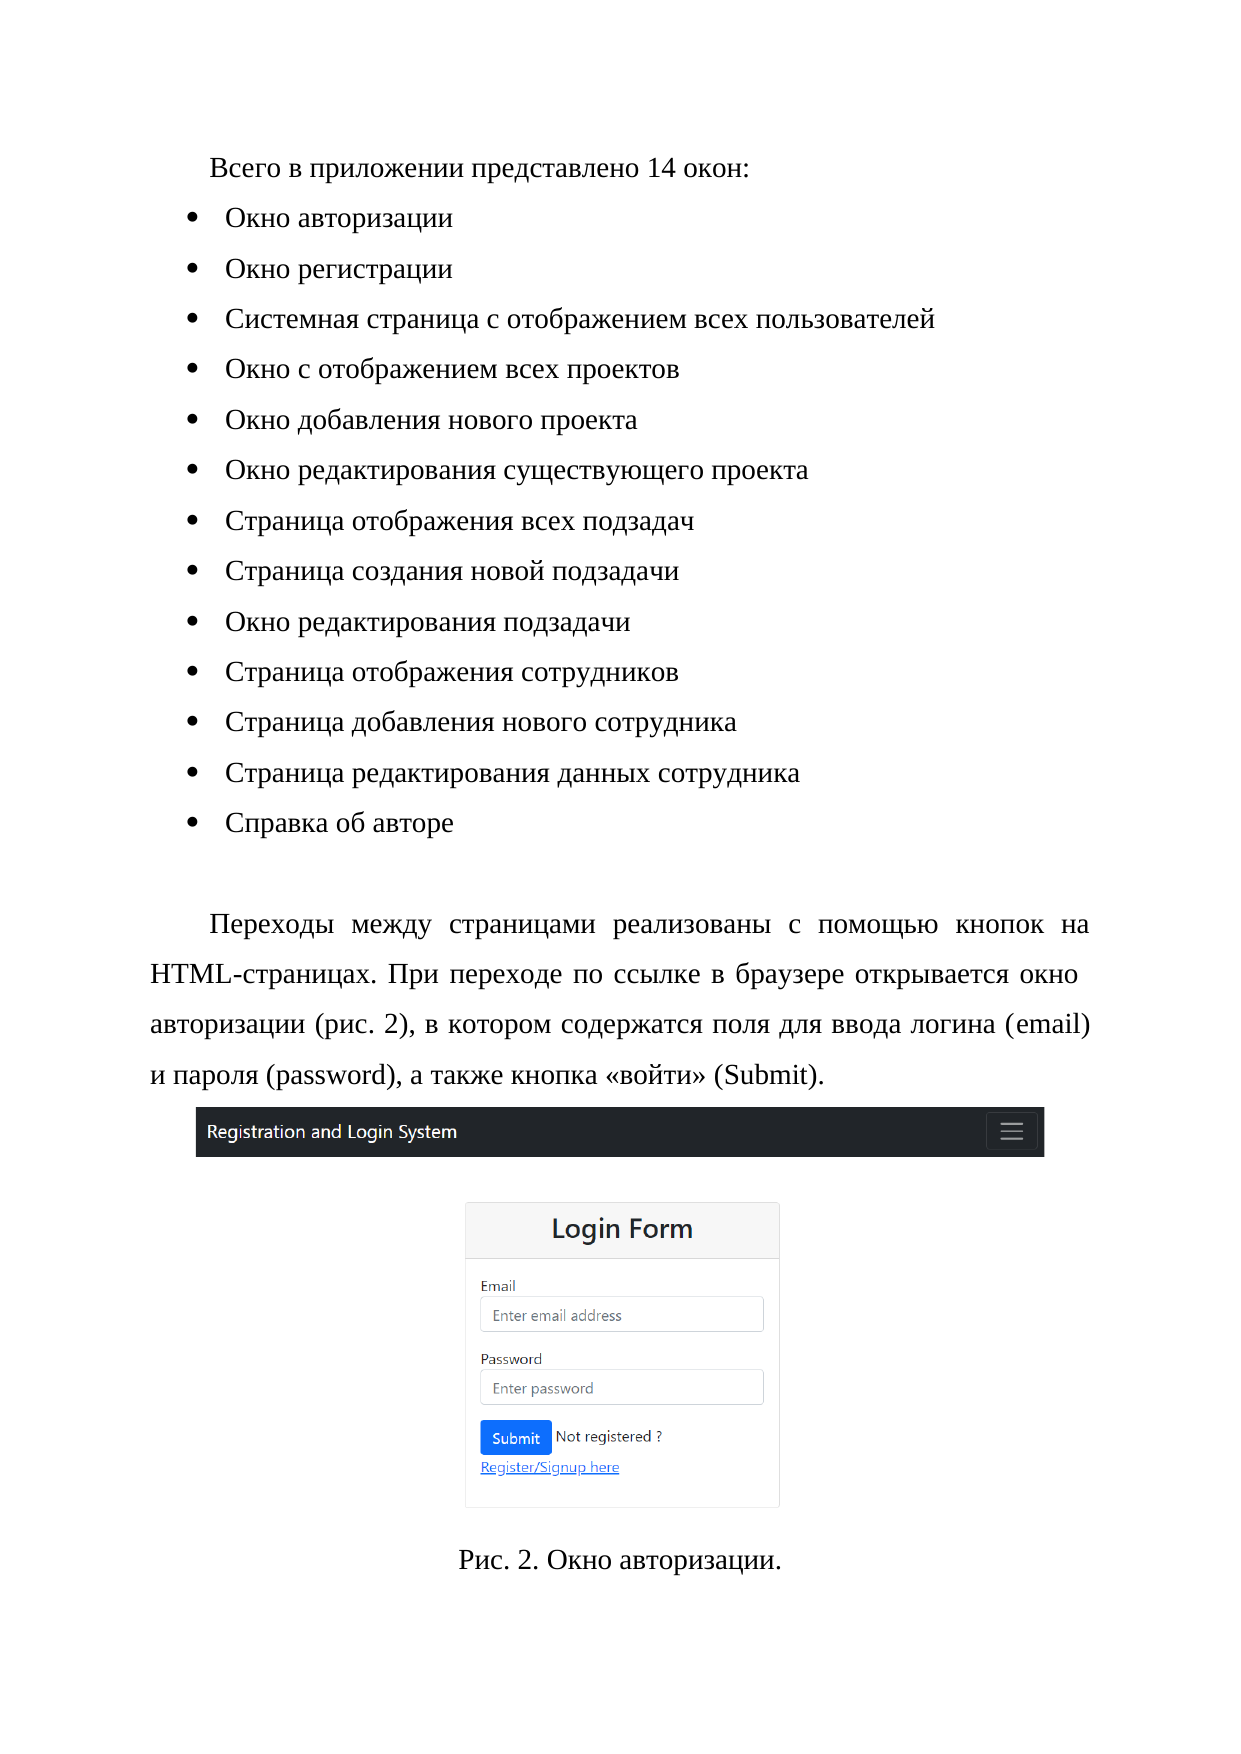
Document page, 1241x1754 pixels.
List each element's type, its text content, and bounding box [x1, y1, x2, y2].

list Окно редактирования существующего проекта [187, 452, 1090, 486]
list Страница создания новой подзадачи [187, 553, 1090, 587]
list Окно с отображением всех проектов [187, 352, 1090, 385]
list Страница отображения всех подзадач [187, 503, 1090, 536]
text Рис. 2. Окно авторизации. [150, 1542, 1090, 1576]
text Всего в приложении представлено 14 окон: [150, 150, 1090, 183]
list Окно авторизации [187, 200, 1090, 234]
list Справка об авторе [187, 805, 1090, 839]
list Системная страница с отображением всех пользователей [187, 301, 1090, 335]
picture [195, 1107, 1045, 1526]
list Окно редактирования подзадачи [187, 604, 1090, 637]
list Страница редактирования данных сотрудника [187, 755, 1090, 788]
list Окно добавления нового проекта [187, 402, 1090, 436]
text Переходы между страницами реализованы с помощью кнопок на HTML-страницах. При переходе по ссылке в браузере открывается окно авторизации (рис. 2), в котором содержатся поля для ввода логина (email) и пароля (password), а также кнопка «войти» (Submit). [150, 906, 1090, 1091]
list Страница отображения сотрудников [187, 654, 1090, 688]
list Страница добавления нового сотрудника [187, 704, 1090, 738]
list Окно регистрации [187, 251, 1090, 284]
